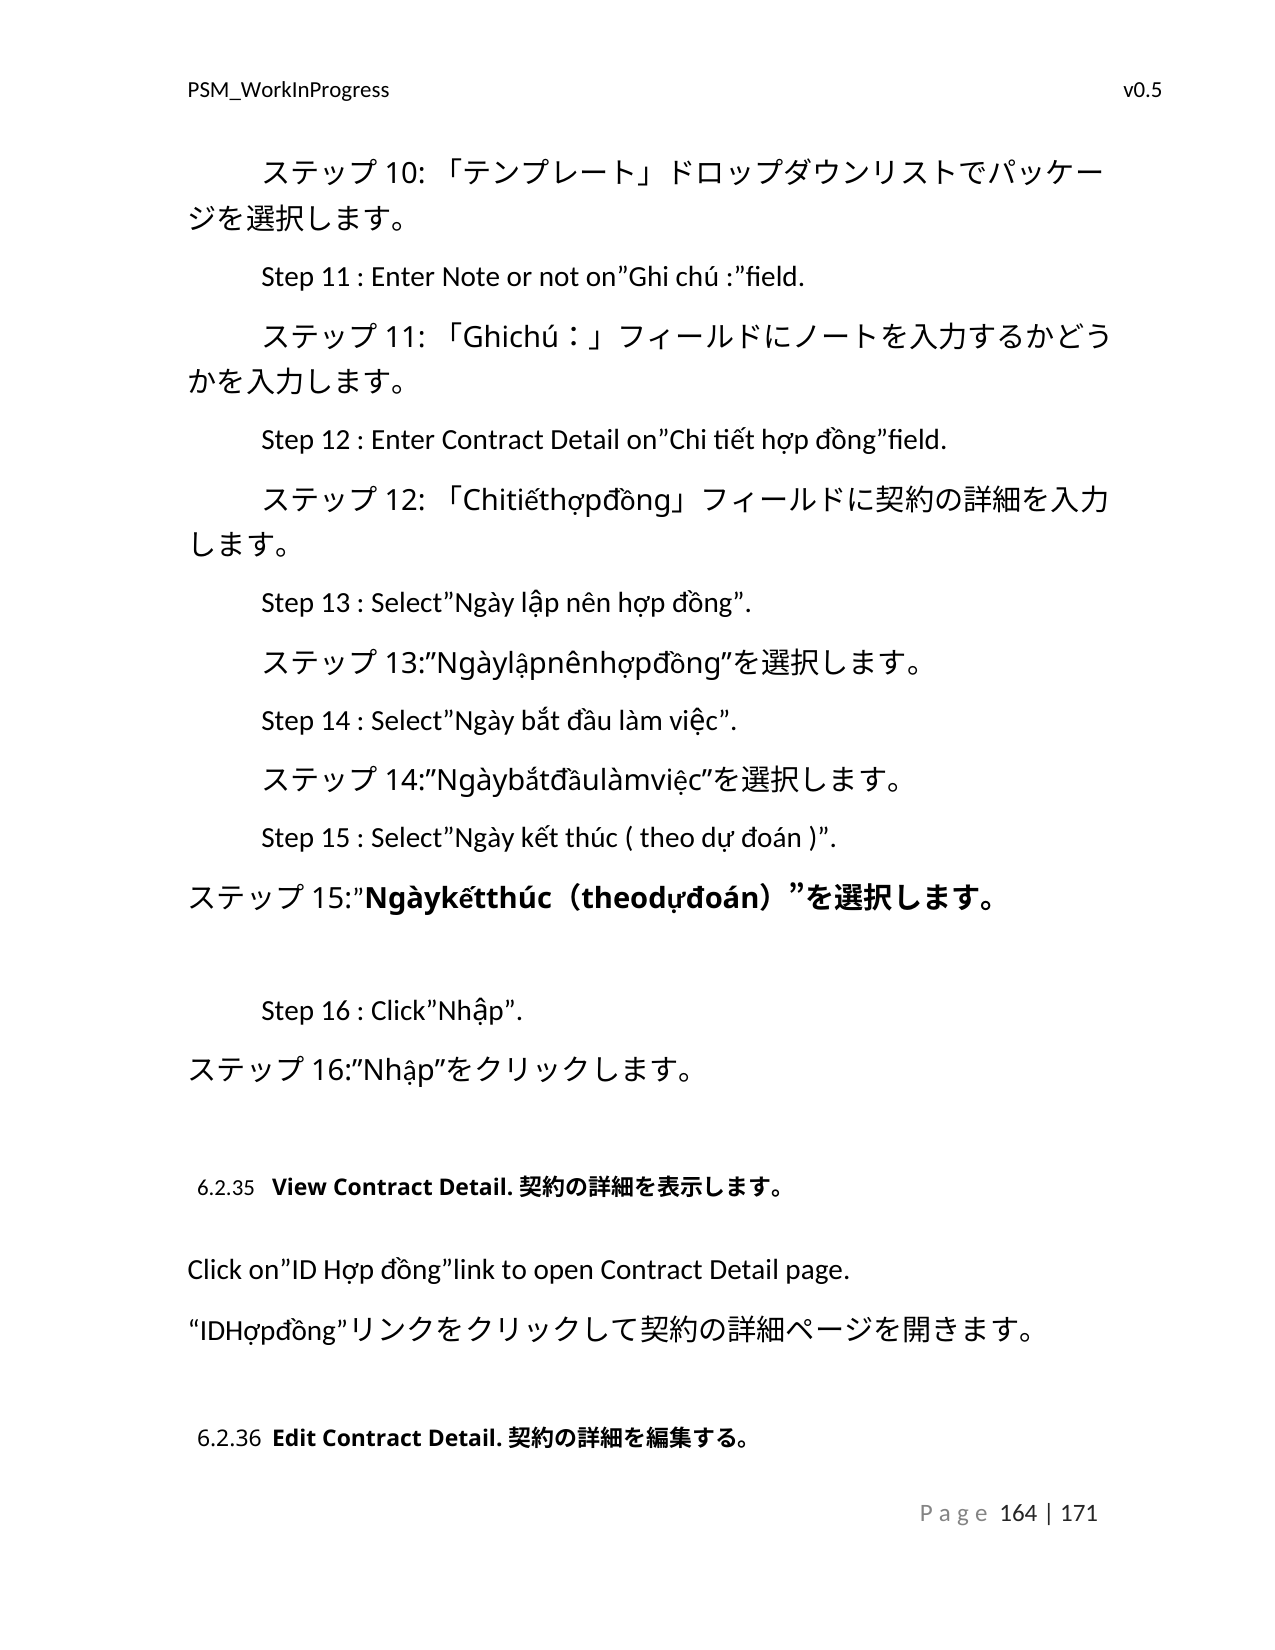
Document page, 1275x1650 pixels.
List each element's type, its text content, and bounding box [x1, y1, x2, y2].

text ステップ 12: 「Chitiếthợpđồng」フィールドに契約の詳細を入力します。 [187, 476, 1125, 564]
text Step 14 : Select”Ngày bắt đầu làm việc”. [187, 702, 1125, 737]
text ステップ 13:”Ngàylậpnênhợpđồng”を選択します。 [187, 639, 1125, 682]
text Step 13 : Select”Ngày lập nên hợp đồng”. [187, 584, 1125, 620]
text ステップ 15:”Ngàykếtthúc（theodựđoán）”を選択します。 [187, 874, 1125, 917]
subtitle View Contract Detail. 契約の詳細を表示します。 [197, 1169, 1125, 1202]
text ステップ 10: 「テンプレート」ドロップダウンリストでパッケージを選択します。 [187, 150, 1125, 238]
text Step 16 : Click”Nhập”. [187, 992, 1125, 1027]
text Step 11 : Enter Note or not on”Ghi chú :”field. [187, 258, 1125, 294]
text ステップ 16:”Nhập”をクリックします。 [187, 1047, 1125, 1089]
text ステップ 11: 「Ghichú：」フィールドにノートを入力するかどうかを入力します。 [187, 313, 1125, 401]
text Step 12 : Enter Contract Detail on”Chi tiết hợp đồng”field. [187, 421, 1125, 457]
text “IDHợpđồng”リンクをクリックして契約の詳細ページを開きます。 [187, 1307, 1125, 1349]
text Step 15 : Select”Ngày kết thúc ( theo dự đoán )”. [187, 819, 1125, 855]
text Click on”ID Hợp đồng”link to open Contract Detail page. [187, 1251, 1125, 1287]
subtitle Edit Contract Detail. 契約の詳細を編集する。 [197, 1420, 1125, 1453]
text ステップ 14:”Ngàybắtđầulàmviệc”を選択します。 [187, 757, 1125, 799]
